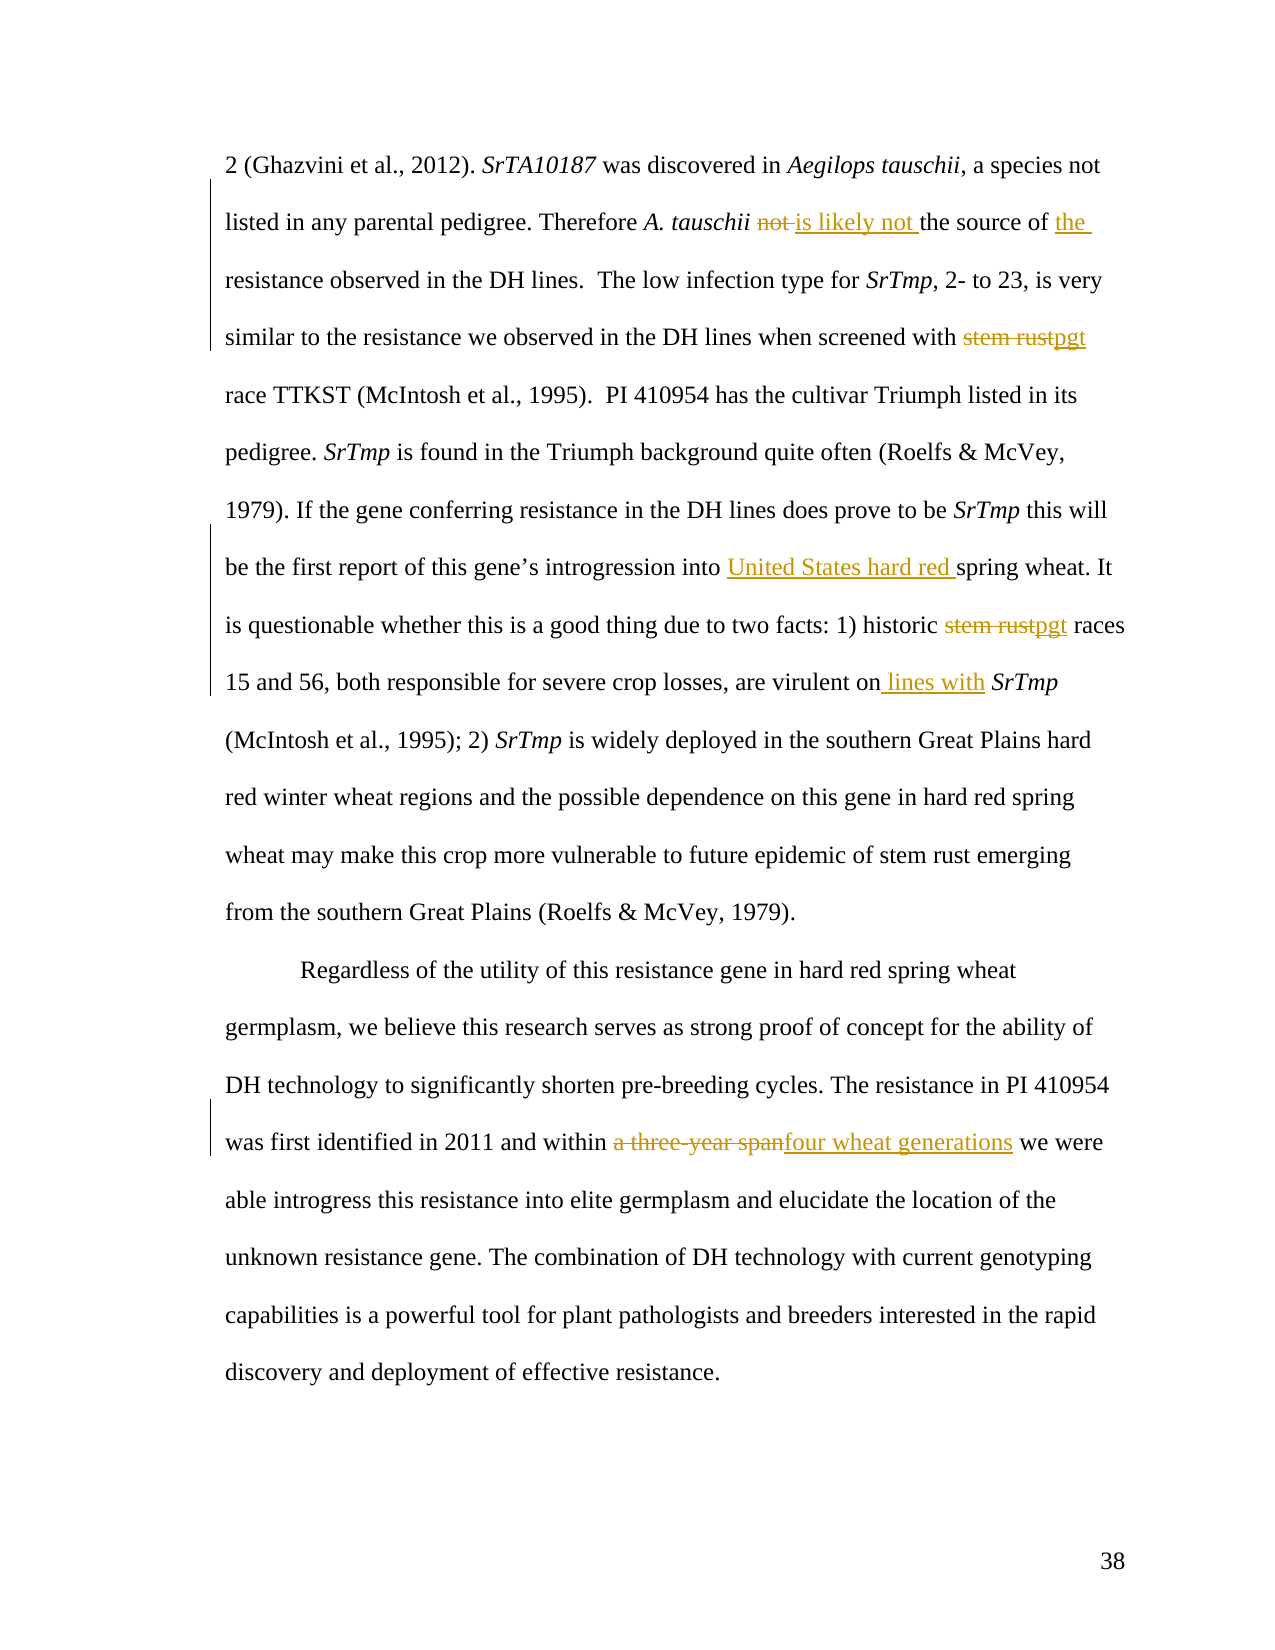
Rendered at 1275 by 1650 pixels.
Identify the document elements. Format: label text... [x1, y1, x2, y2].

text Regardless of the utility of this resistance gene in hard red spring wheat germplasm, we believe this research serves as strong proof of concept for the ability of DH technology to significantly shorten pre-breeding cycles. The resistance in PI 410954 was first identified in 2011 and within we were able introgress this resistance into elite germplasm and elucidate the location of the unknown resistance gene. The combination of DH technology with current genotyping capabilities is a powerful tool for plant pathologists and breeders interested in the rapid discovery and deployment of effective resistance. [225, 955, 1125, 1386]
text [225, 150, 1125, 926]
